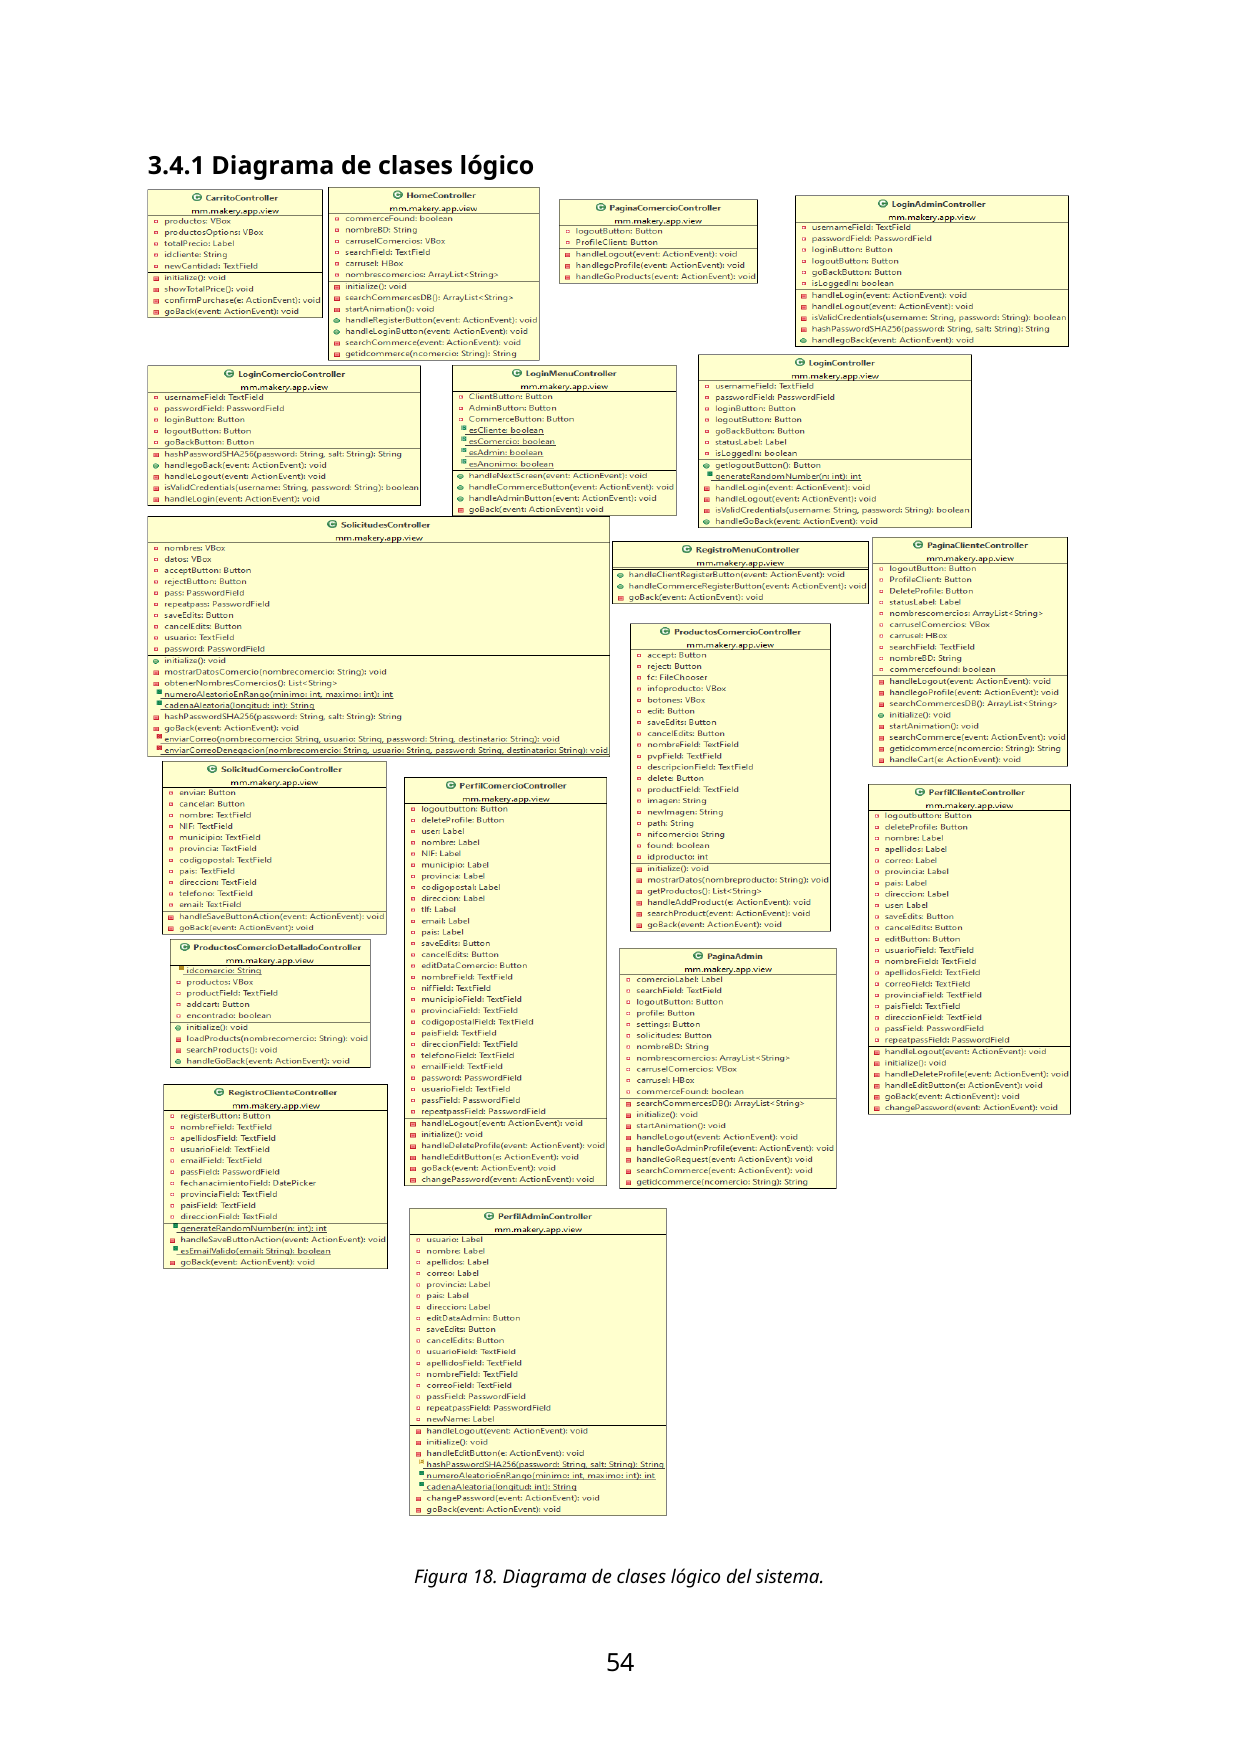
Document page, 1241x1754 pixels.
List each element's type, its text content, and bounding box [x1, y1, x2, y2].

text Figura 18. Diagrama de clases lógico del sistema. [148, 1563, 1092, 1589]
text 3.4.1 Diagrama de clases lógico [148, 148, 1092, 181]
picture [147, 181, 1109, 1547]
